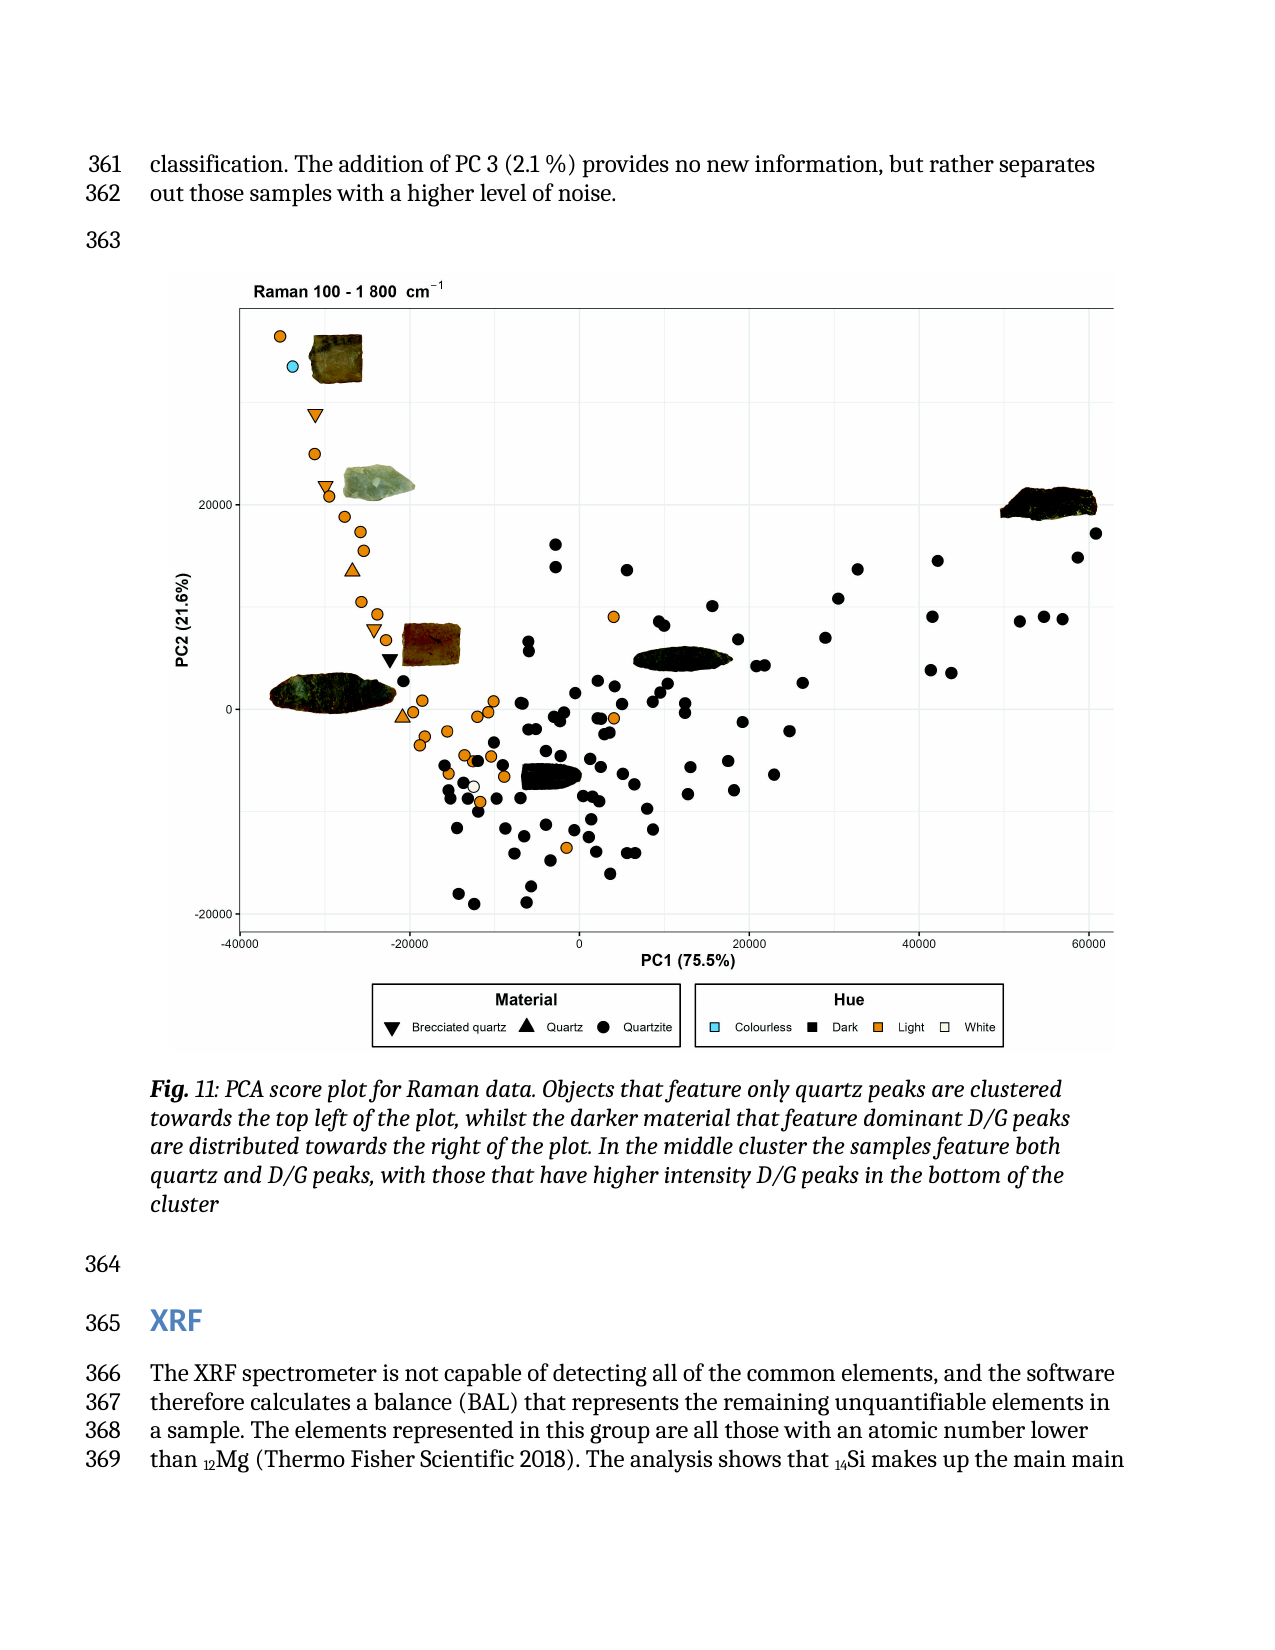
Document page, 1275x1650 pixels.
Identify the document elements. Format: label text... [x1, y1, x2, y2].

table_header Fig. 11: PCA score plot for Raman data. Objects that feature only quartz peaks are clustered towards the top left of the plot, whilst the darker material that feature dominant D/G peaks are distributed towards the right of the plot. In the middle cluster the samples feature both quartz and D/G peaks, with those that have higher intensity D/G peaks in the bottom of the cluster [139, 274, 1114, 1231]
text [150, 1359, 1125, 1474]
picture [168, 273, 1114, 1054]
subtitle XRF [150, 1299, 1125, 1340]
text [150, 150, 1125, 207]
